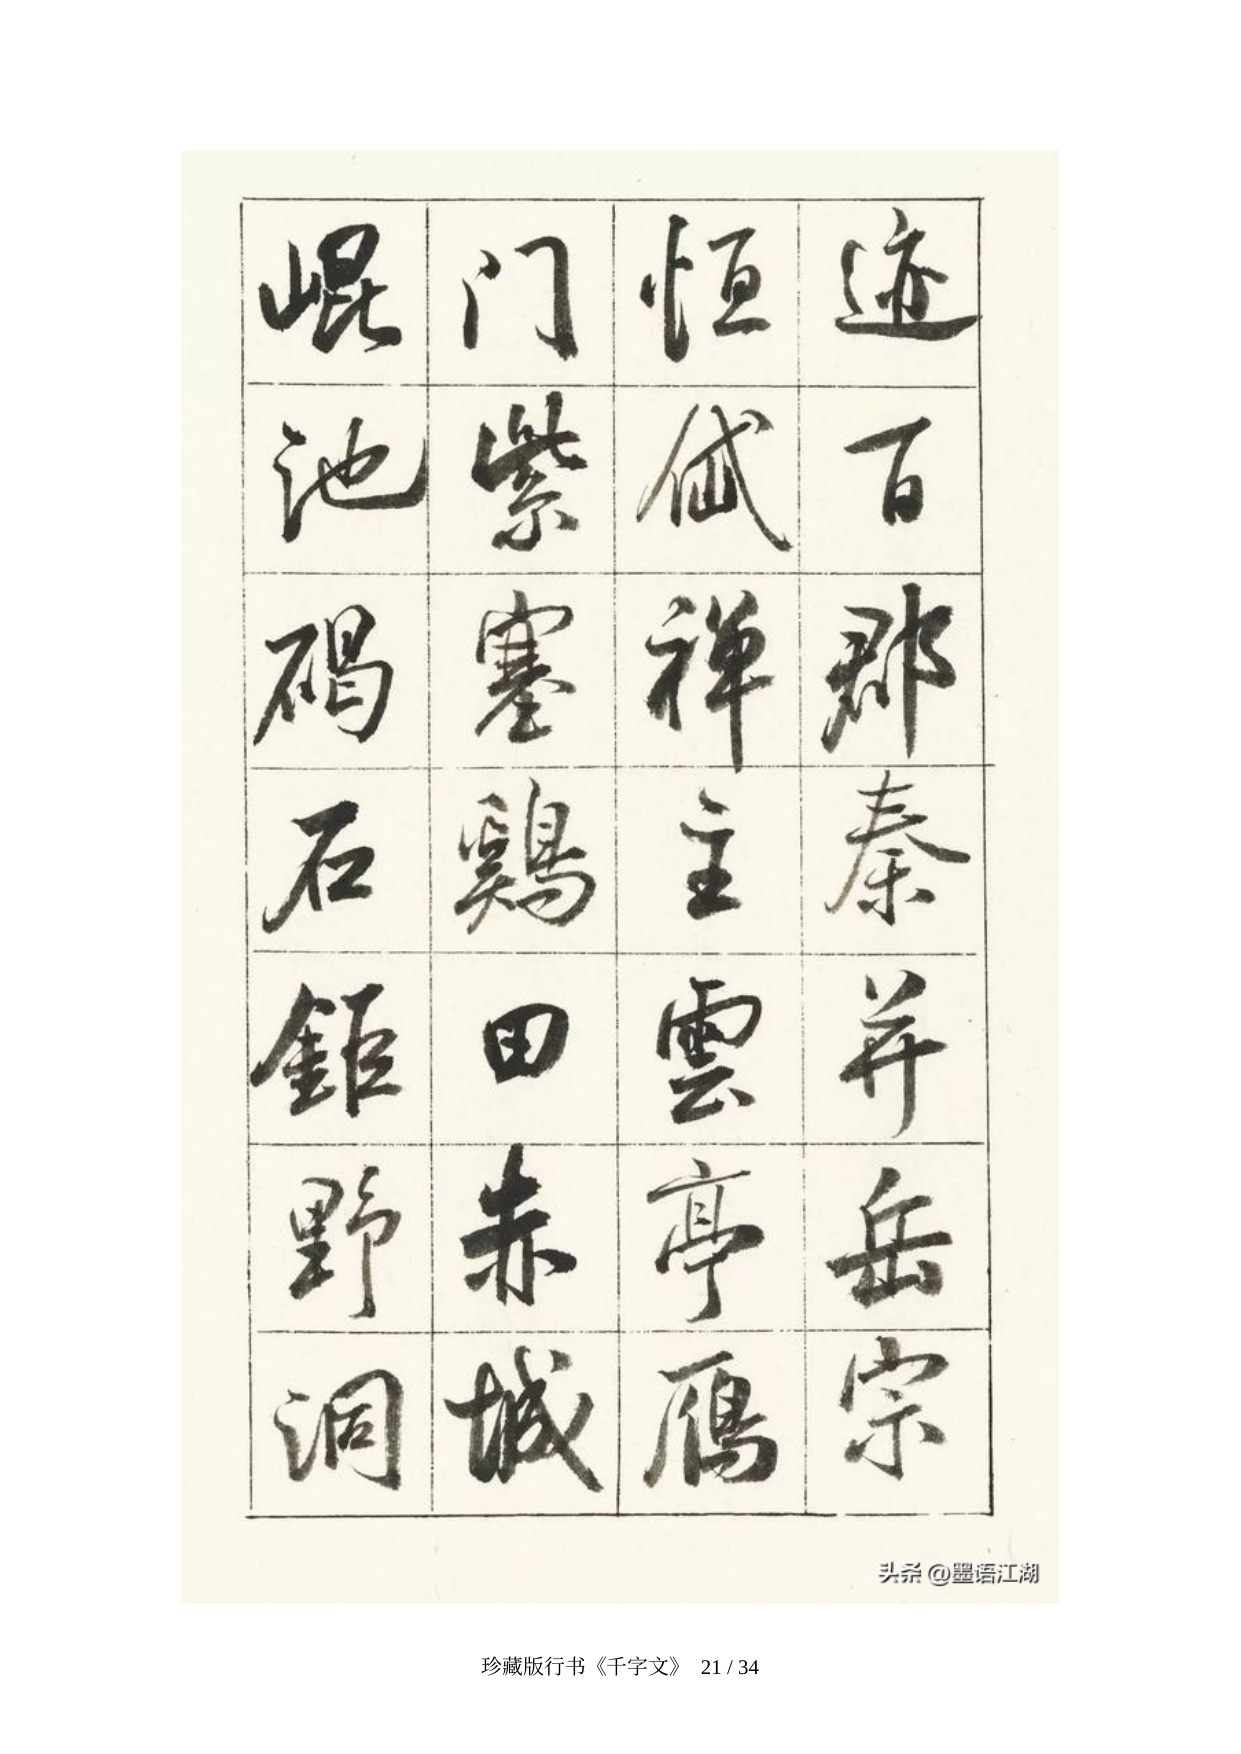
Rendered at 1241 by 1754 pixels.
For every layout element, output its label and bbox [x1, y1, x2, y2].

picture [181, 150, 1060, 1604]
